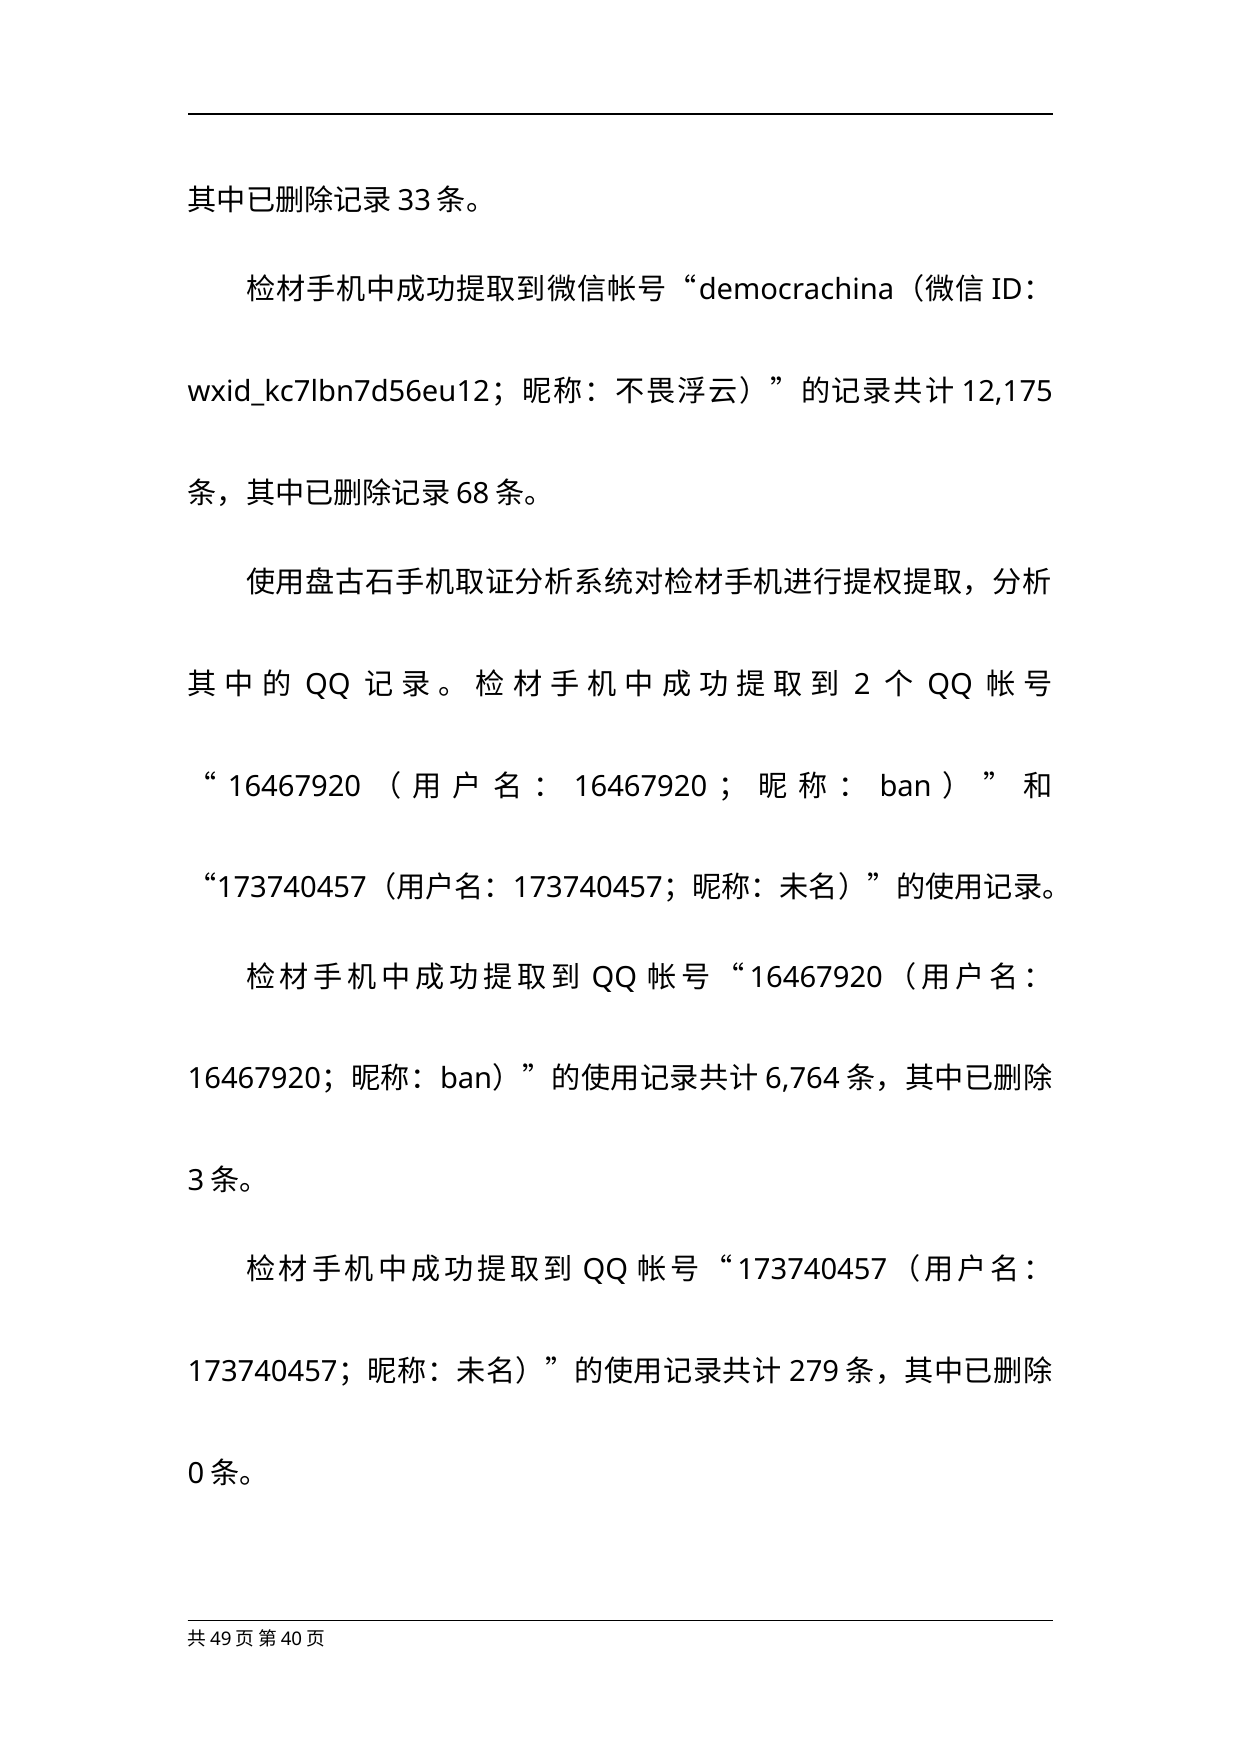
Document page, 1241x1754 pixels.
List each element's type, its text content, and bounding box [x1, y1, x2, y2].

text 检材手机中成功提取到QQ帐号“16467920（用户名：16467920；昵称：ban）”的使用记录共计6,764条，其中已删除3条。 [187, 940, 1053, 1212]
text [187, 164, 1053, 232]
text 检材手机中成功提取到QQ帐号“173740457（用户名：173740457；昵称：未名）”的使用记录共计279条，其中已删除0条。 [187, 1233, 1053, 1505]
text 使用盘古石手机取证分析系统对检材手机进行提权提取，分析其中的QQ记录。检材手机中成功提取到2个QQ帐号“16467920（用户名：16467920；昵称：ban）”和“173740457（用户名：173740457；昵称：未名）”的使用记录。 [187, 546, 1053, 919]
text 检材手机中成功提取到微信帐号“democrachina（微信ID：wxid_kc7lbn7d56eu12；昵称：不畏浮云）”的记录共计12,175条，其中已删除记录68条。 [187, 253, 1053, 524]
